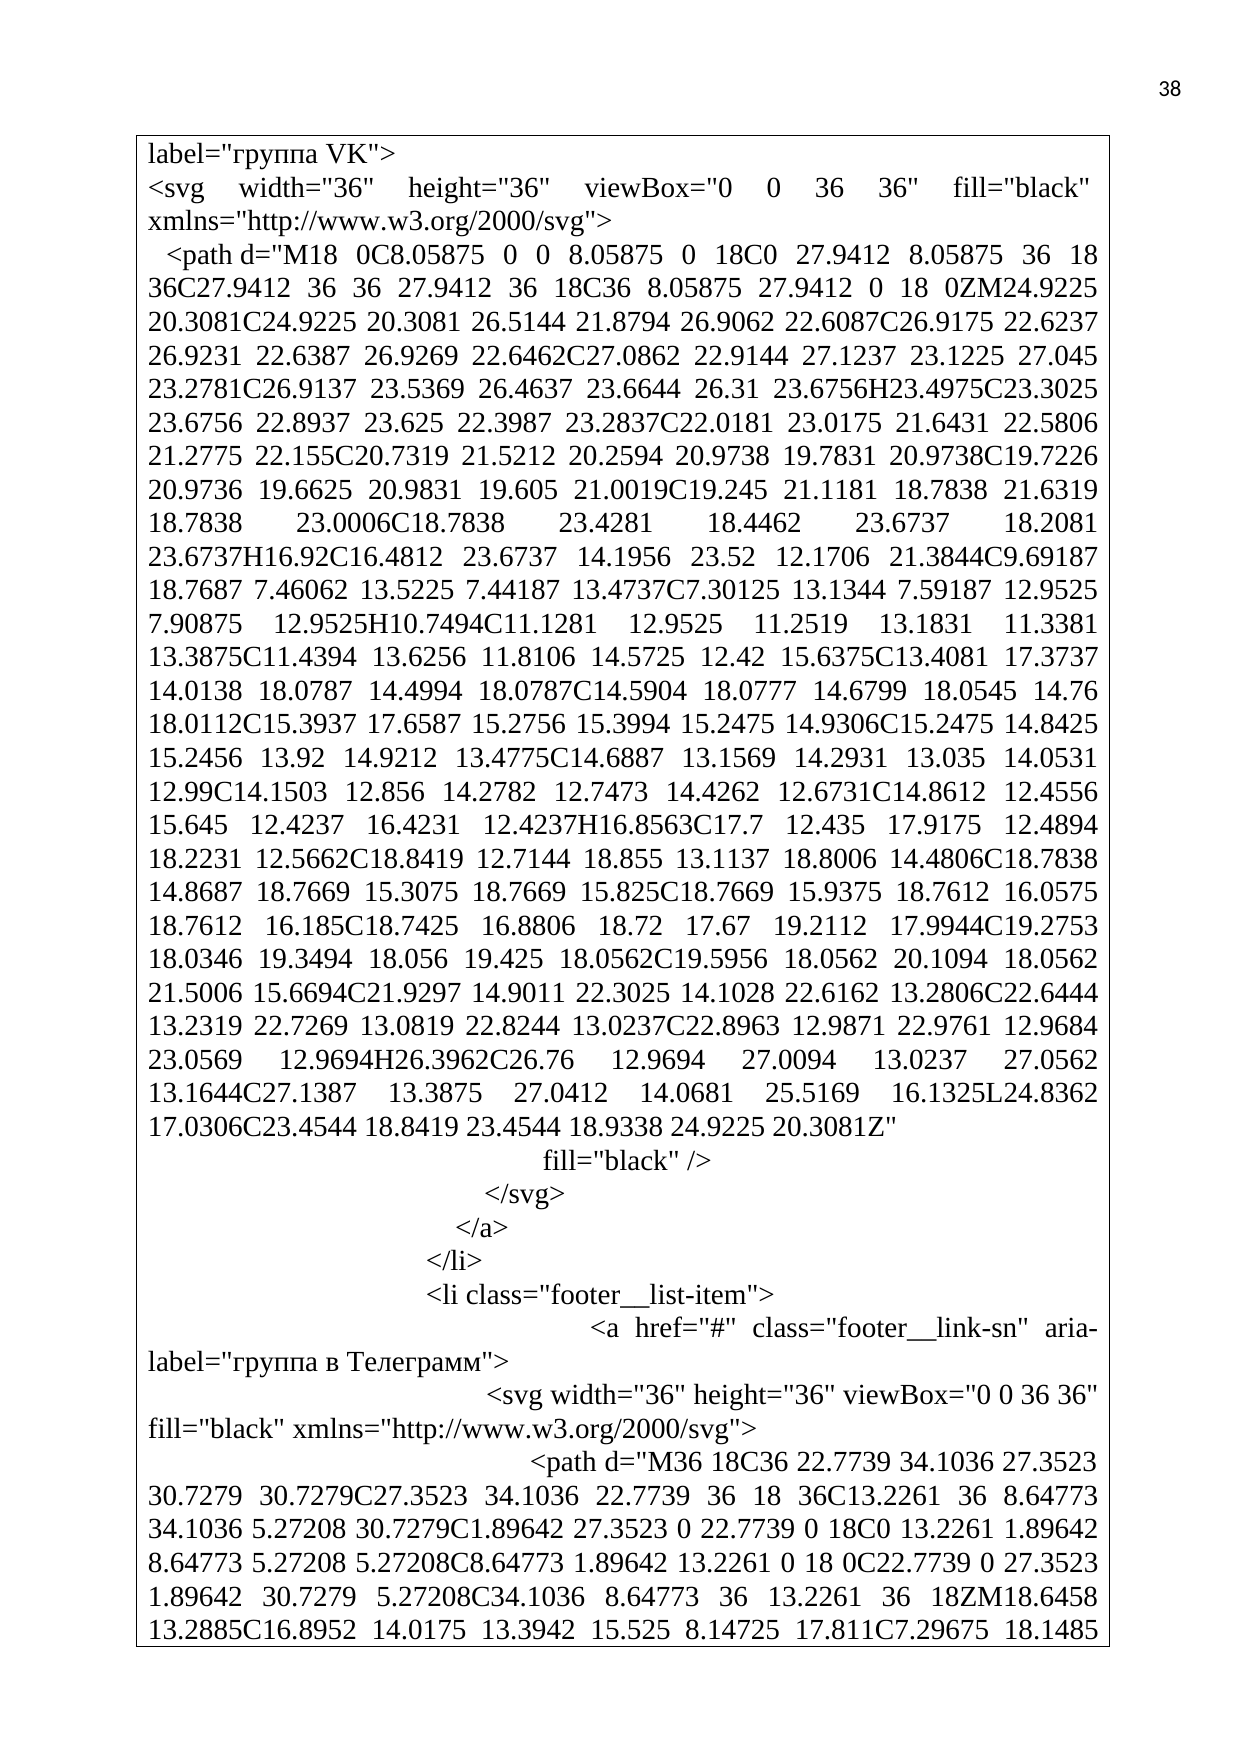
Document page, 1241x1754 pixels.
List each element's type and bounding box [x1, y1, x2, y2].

table_header [137, 136, 1109, 1646]
